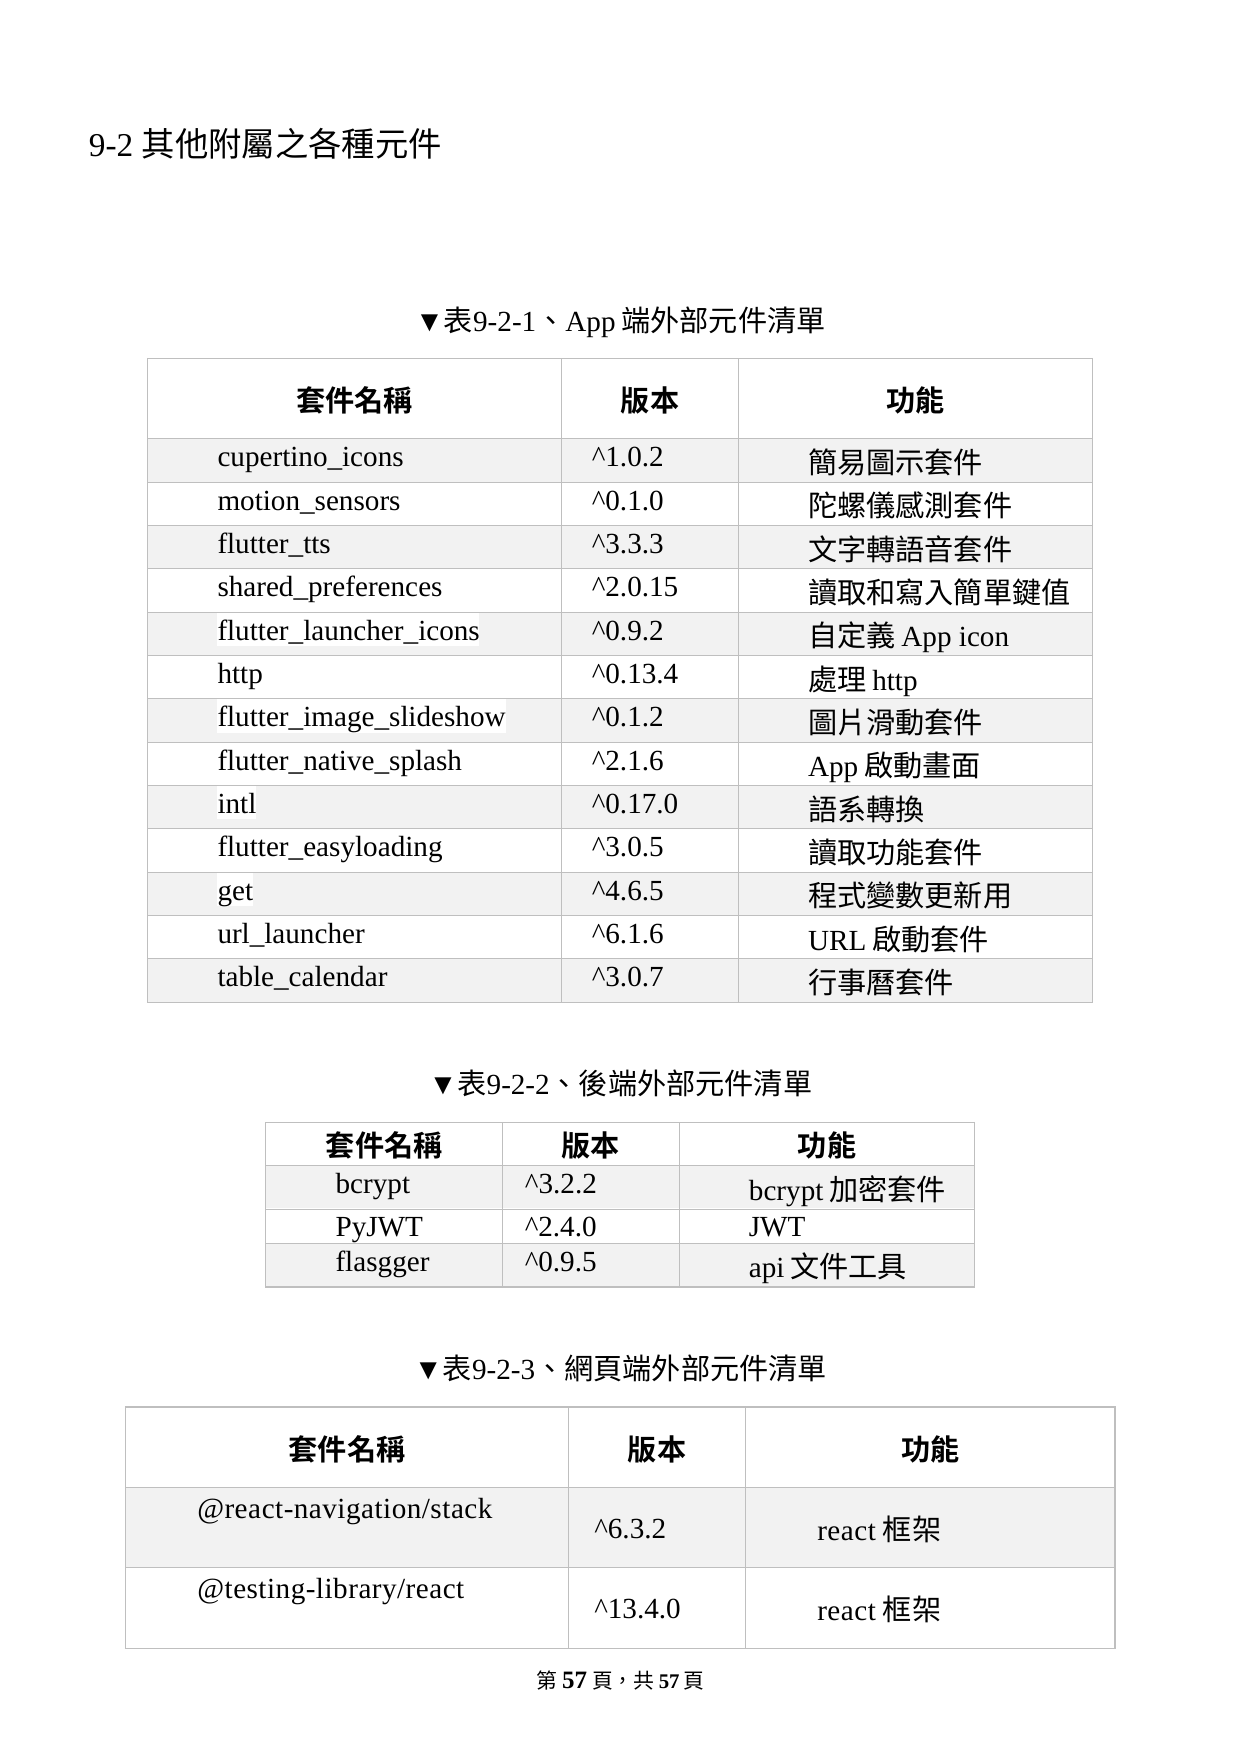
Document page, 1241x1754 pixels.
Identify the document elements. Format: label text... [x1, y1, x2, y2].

table_header 套件名稱 [266, 1123, 502, 1165]
table_cell 程式變數更新用 [739, 873, 1092, 915]
table_cell bcrypt [266, 1166, 502, 1208]
table_header 功能 [680, 1123, 974, 1165]
table_cell flutter_tts [148, 526, 561, 568]
table_cell JWT [680, 1210, 974, 1243]
table_cell 行事曆套件 [739, 959, 1092, 1002]
table_cell bcrypt加密套件 [680, 1166, 974, 1208]
table_cell ^13.4.0 [569, 1568, 745, 1648]
table_cell ^0.1.2 [562, 699, 738, 742]
table_header 版本 [503, 1123, 679, 1165]
table_cell 處理http [739, 656, 1092, 698]
table_cell http [148, 656, 561, 698]
table_cell flutter_easyloading [148, 829, 561, 872]
table_cell ^0.17.0 [562, 786, 738, 828]
table_cell 簡易圖示套件 [739, 439, 1092, 482]
table_cell ^0.9.2 [562, 613, 738, 655]
table_cell URL啟動套件 [739, 916, 1092, 958]
table_cell ^6.3.2 [569, 1488, 745, 1567]
table_cell @react-navigation/stack [126, 1488, 568, 1567]
table_header 功能 [746, 1408, 1114, 1487]
table_cell 圖片滑動套件 [739, 699, 1092, 742]
table_cell 自定義App icon [739, 613, 1092, 655]
table_cell flutter_launcher_icons [148, 613, 561, 655]
table_cell table_calendar [148, 959, 561, 1002]
table_cell ^3.0.7 [562, 959, 738, 1002]
table_cell ^2.4.0 [503, 1210, 679, 1243]
table_header 版本 [569, 1408, 745, 1487]
table_cell flutter_native_splash [148, 743, 561, 785]
subtitle 其他附屬之各種元件 [89, 103, 1152, 182]
table_cell ^0.13.4 [562, 656, 738, 698]
table_cell 語系轉換 [739, 786, 1092, 828]
table_cell 文字轉語音套件 [739, 526, 1092, 568]
table_cell shared_preferences [148, 569, 561, 612]
table_cell 讀取和寫入簡單鍵值 [739, 569, 1092, 612]
table_cell flutter_image_slideshow [148, 699, 561, 742]
table_cell react框架 [746, 1568, 1114, 1648]
table_cell ^2.0.15 [562, 569, 738, 612]
table_cell PyJWT [266, 1210, 502, 1243]
table_header 套件名稱 [148, 359, 561, 438]
table_cell 陀螺儀感測套件 [739, 483, 1092, 525]
table_cell ^2.1.6 [562, 743, 738, 785]
table_cell intl [148, 786, 561, 828]
table_header 套件名稱 [126, 1408, 568, 1487]
table_cell 讀取功能套件 [739, 829, 1092, 872]
table_cell react框架 [746, 1488, 1114, 1567]
table_cell ^4.6.5 [562, 873, 738, 915]
table_cell ^3.0.5 [562, 829, 738, 872]
table_header 版本 [562, 359, 738, 438]
table_cell App啟動畫面 [739, 743, 1092, 785]
table_cell ^6.1.6 [562, 916, 738, 958]
table_cell ^1.0.2 [562, 439, 738, 482]
table_cell ^0.9.5 [503, 1244, 679, 1286]
table_cell flasgger [266, 1244, 502, 1286]
table_cell motion_sensors [148, 483, 561, 525]
table_cell ^3.2.2 [503, 1166, 679, 1208]
table_cell api文件工具 [680, 1244, 974, 1286]
table_cell get [148, 873, 561, 915]
table_cell @testing-library/react [126, 1568, 568, 1648]
table_cell ^0.1.0 [562, 483, 738, 525]
table_header 功能 [739, 359, 1092, 438]
table_cell ^3.3.3 [562, 526, 738, 568]
table_cell url_launcher [148, 916, 561, 958]
table_cell cupertino_icons [148, 439, 561, 482]
